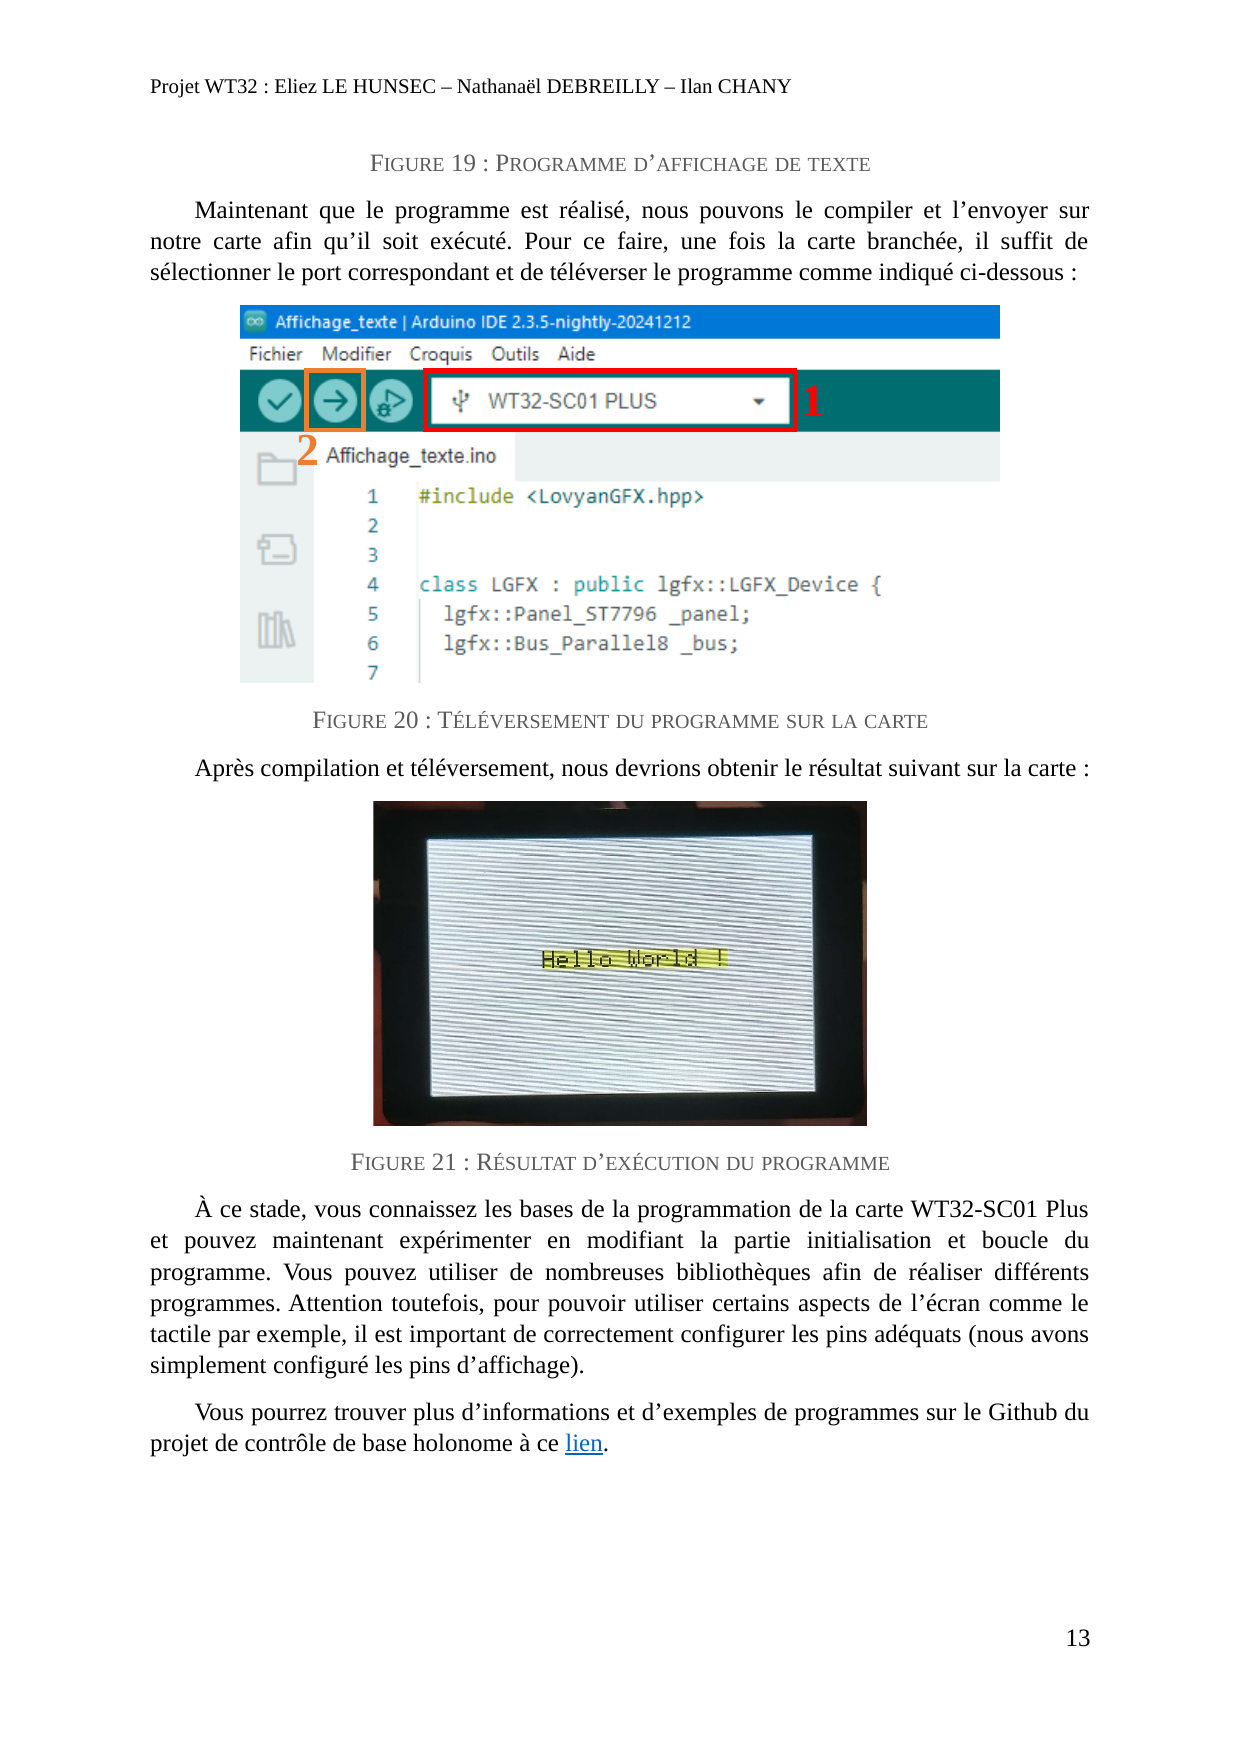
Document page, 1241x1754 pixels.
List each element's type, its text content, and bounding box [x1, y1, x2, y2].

text Après compilation et téléversement, nous devrions obtenir le résultat suivant sur la carte : [150, 753, 1090, 782]
text Vous pourrez trouver plus d’informations et d’exemples de programmes sur le Github du projet de contrôle de base holonome à ce lien. [150, 1397, 1090, 1457]
text Maintenant que le programme est réalisé, nous pouvons le compiler et l’envoyer sur notre carte afin qu’il soit exécuté. Pour ce faire, une fois la carte branchée, il suffit de sélectionner le port correspondant et de téléverser le programme comme indiqué ci-dessous : [150, 195, 1090, 286]
text À ce stade, vous connaissez les bases de la programmation de la carte WT32-SC01 Plus et pouvez maintenant expérimenter en modifiant la partie initialisation et boucle du programme. Vous pouvez utiliser de nombreuses bibliothèques afin de réaliser différents programmes. Attention toutefois, pour pouvoir utiliser certains aspects de l’écran comme le tactile par exemple, il est important de correctement configurer les pins adéquats (nous avons simplement configuré les pins d’affichage). [150, 1194, 1090, 1378]
picture [373, 801, 867, 1126]
picture [240, 305, 1000, 683]
text Figure 19 : Programme d’affichage de texte [150, 148, 1090, 176]
